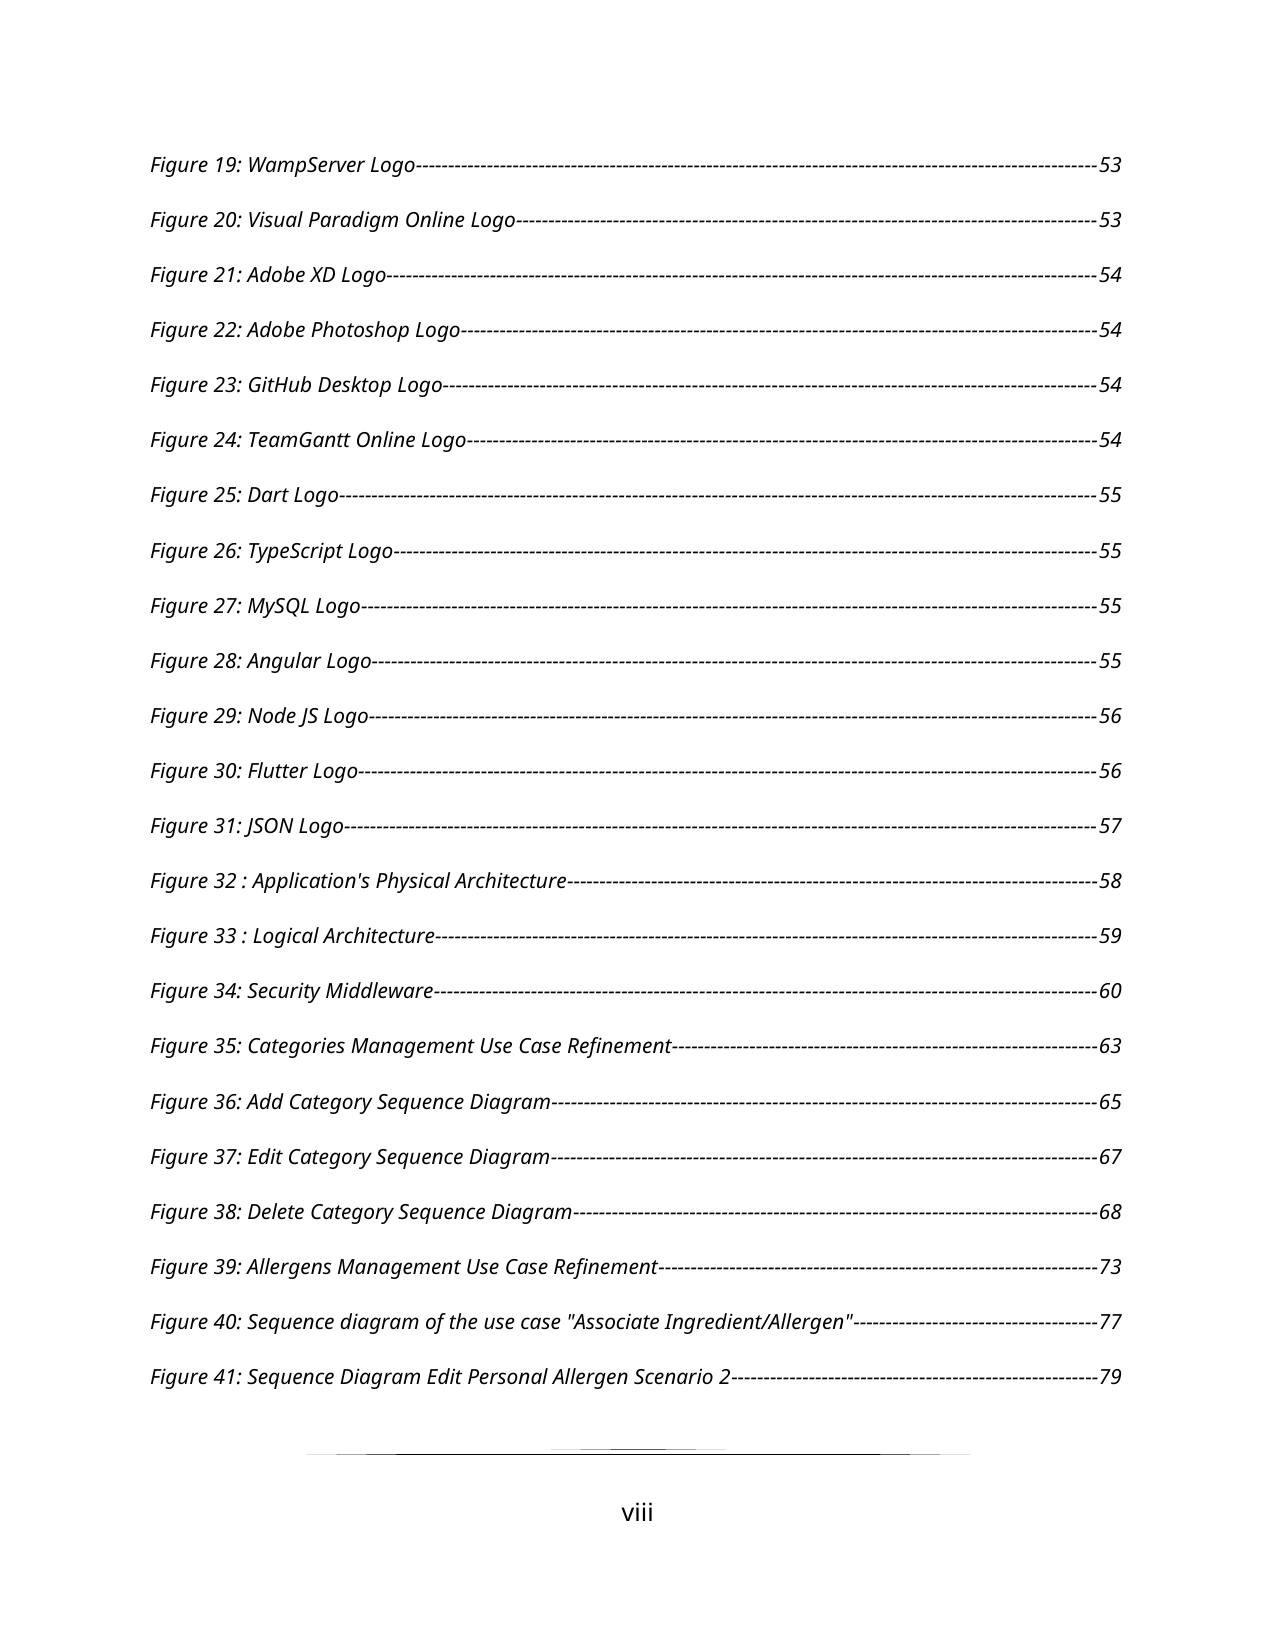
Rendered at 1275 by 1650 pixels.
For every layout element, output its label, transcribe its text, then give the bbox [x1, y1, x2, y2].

text Figure 34: Security Middleware 60 [150, 977, 1125, 1005]
text Figure 29: Node JS Logo 56 [150, 701, 1125, 729]
text Figure 39: Allergens Management Use Case Refinement 73 [150, 1252, 1125, 1281]
text Figure 24: TeamGantt Online Logo 54 [150, 426, 1125, 454]
text Figure 41: Sequence Diagram Edit Personal Allergen Scenario 2 79 [150, 1362, 1125, 1391]
text Figure 26: TypeScript Logo 55 [150, 536, 1125, 564]
text Figure 21: Adobe XD Logo 54 [150, 260, 1125, 289]
text Figure 32 : Application's Physical Architecture 58 [150, 866, 1125, 895]
text Figure 35: Categories Management Use Case Refinement 63 [150, 1032, 1125, 1060]
text Figure 37: Edit Category Sequence Diagram 67 [150, 1142, 1125, 1170]
text Figure 19: WampServer Logo 53 [150, 150, 1125, 178]
text Figure 20: Visual Paradigm Online Logo 53 [150, 205, 1125, 233]
text Figure 25: Dart Logo 55 [150, 481, 1125, 509]
text Figure 31: JSON Logo 57 [150, 811, 1125, 840]
text Figure 22: Adobe Photoshop Logo 54 [150, 315, 1125, 344]
text Figure 28: Angular Logo 55 [150, 646, 1125, 674]
text Figure 30: Flutter Logo 56 [150, 756, 1125, 784]
text Figure 36: Add Category Sequence Diagram 65 [150, 1087, 1125, 1115]
text Figure 40: Sequence diagram of the use case "Associate Ingredient/Allergen" 77 [150, 1307, 1125, 1336]
text Figure 38: Delete Category Sequence Diagram 68 [150, 1197, 1125, 1225]
text Figure 23: GitHub Desktop Logo 54 [150, 370, 1125, 399]
text Figure 27: MySQL Logo 55 [150, 591, 1125, 619]
text Figure 33 : Logical Architecture 59 [150, 921, 1125, 950]
